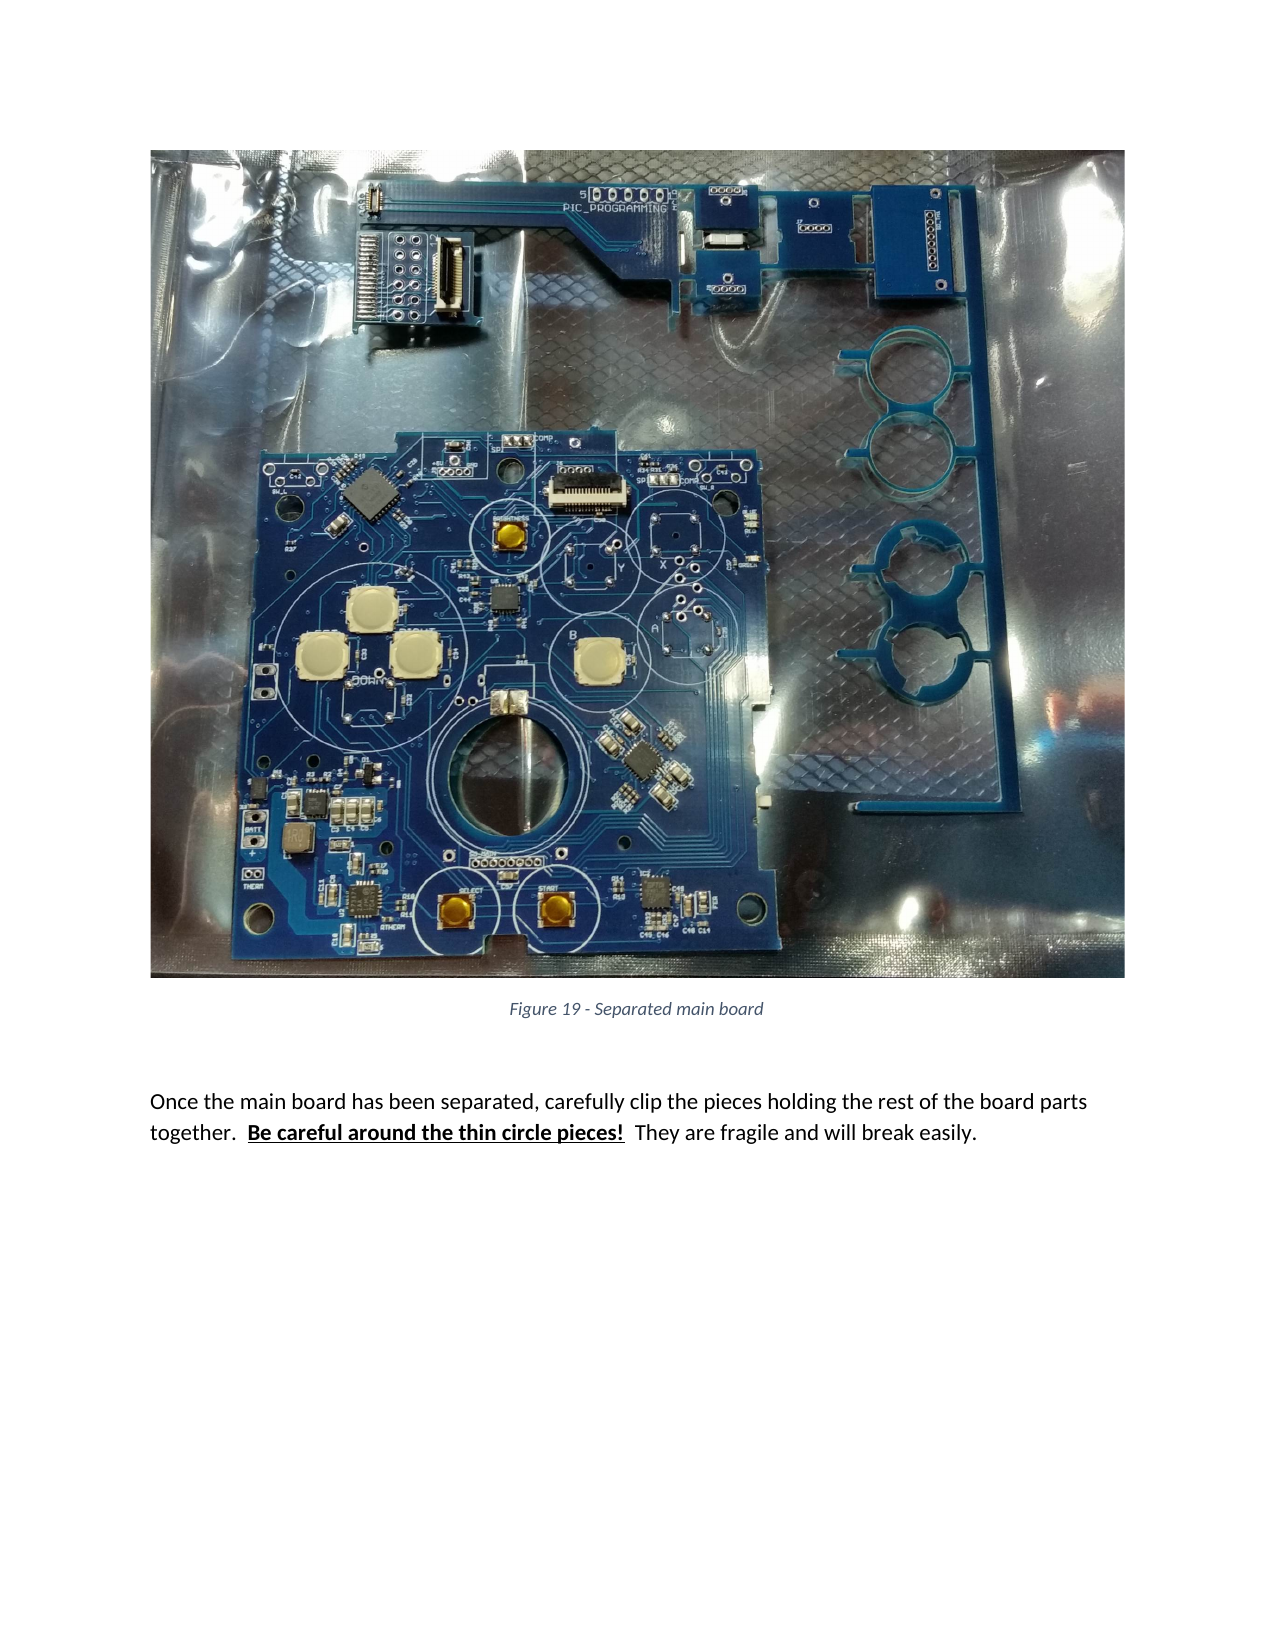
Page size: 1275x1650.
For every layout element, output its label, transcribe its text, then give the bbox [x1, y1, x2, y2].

picture [150, 150, 1125, 978]
text Once the main board has been separated, carefully clip the pieces holding the rest of the board parts together. Be careful around the thin circle pieces! They are fragile and will break easily. [150, 1087, 1125, 1146]
